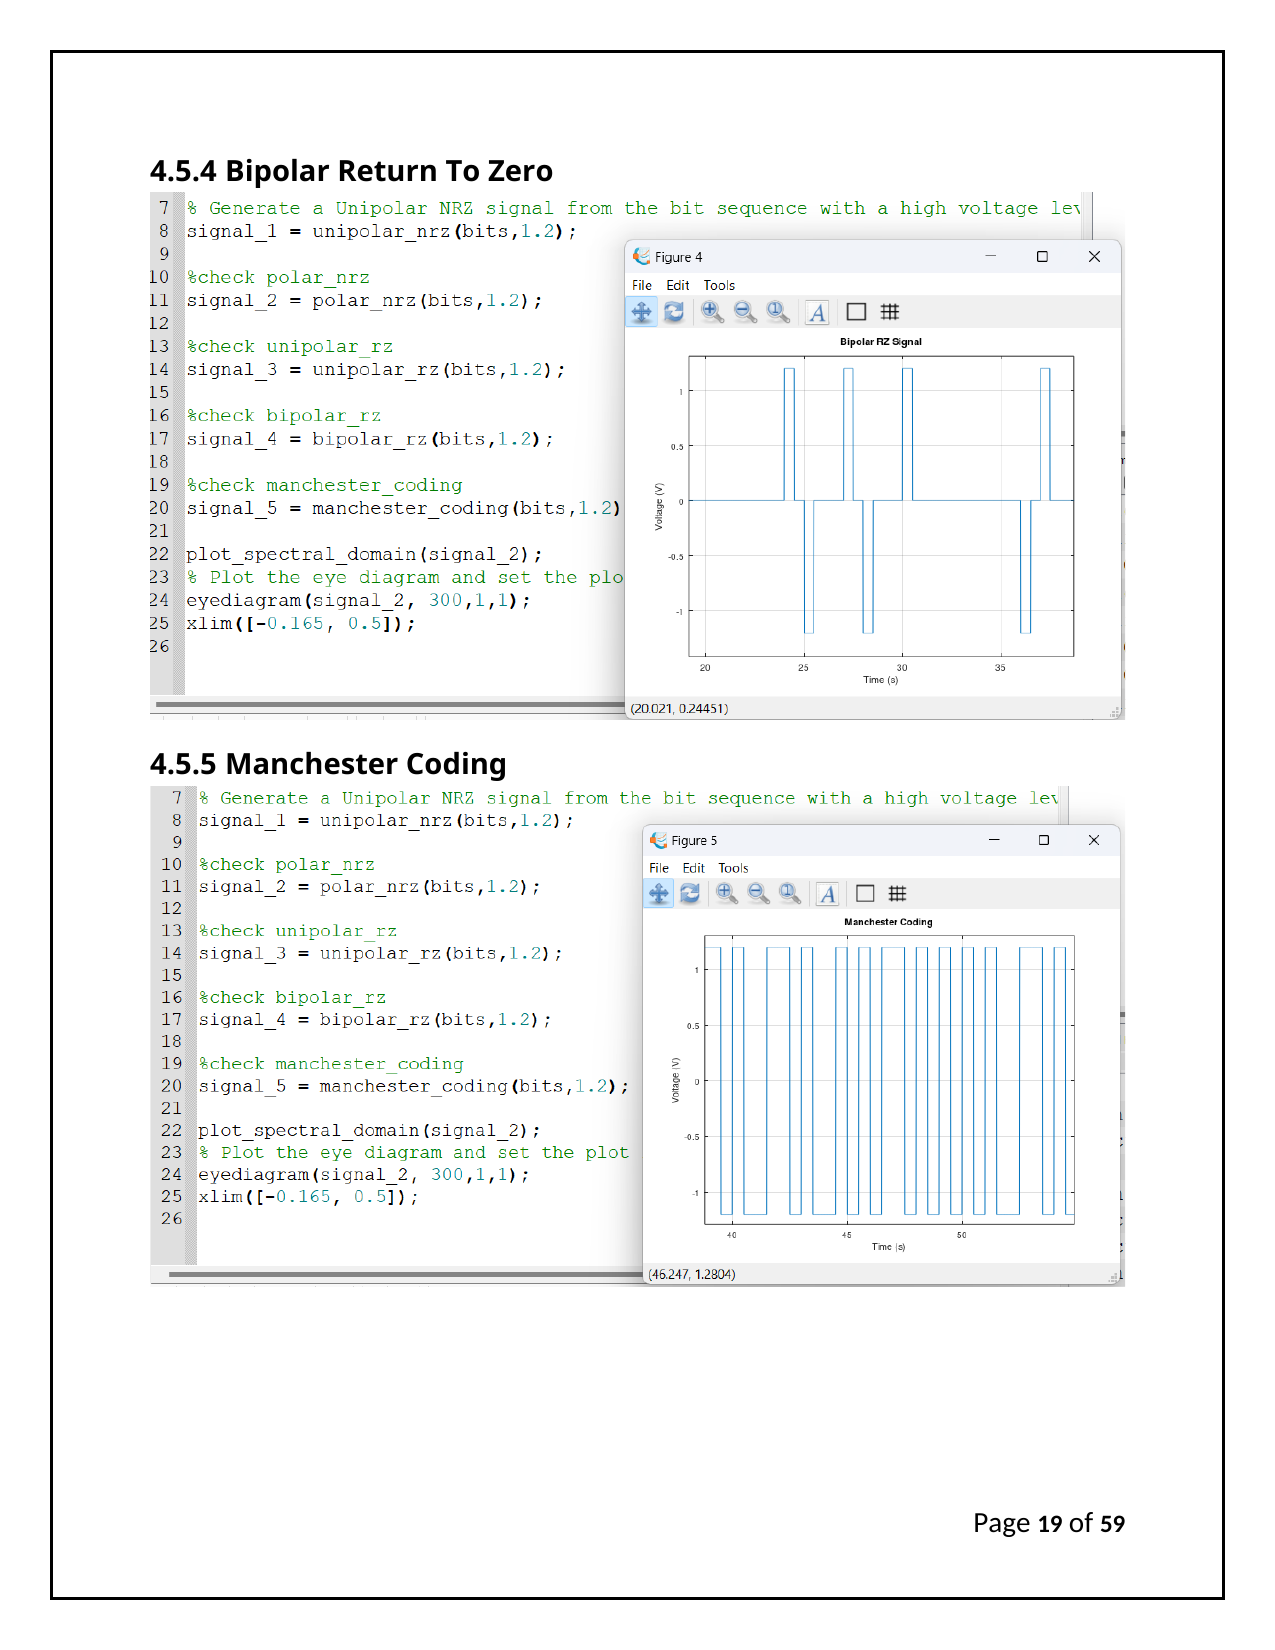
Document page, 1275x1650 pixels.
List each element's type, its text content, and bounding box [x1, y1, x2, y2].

picture [150, 192, 1125, 720]
subtitle Manchester Coding [150, 743, 1125, 783]
picture [150, 786, 1125, 1287]
subtitle Bipolar Return To Zero [150, 150, 1125, 190]
